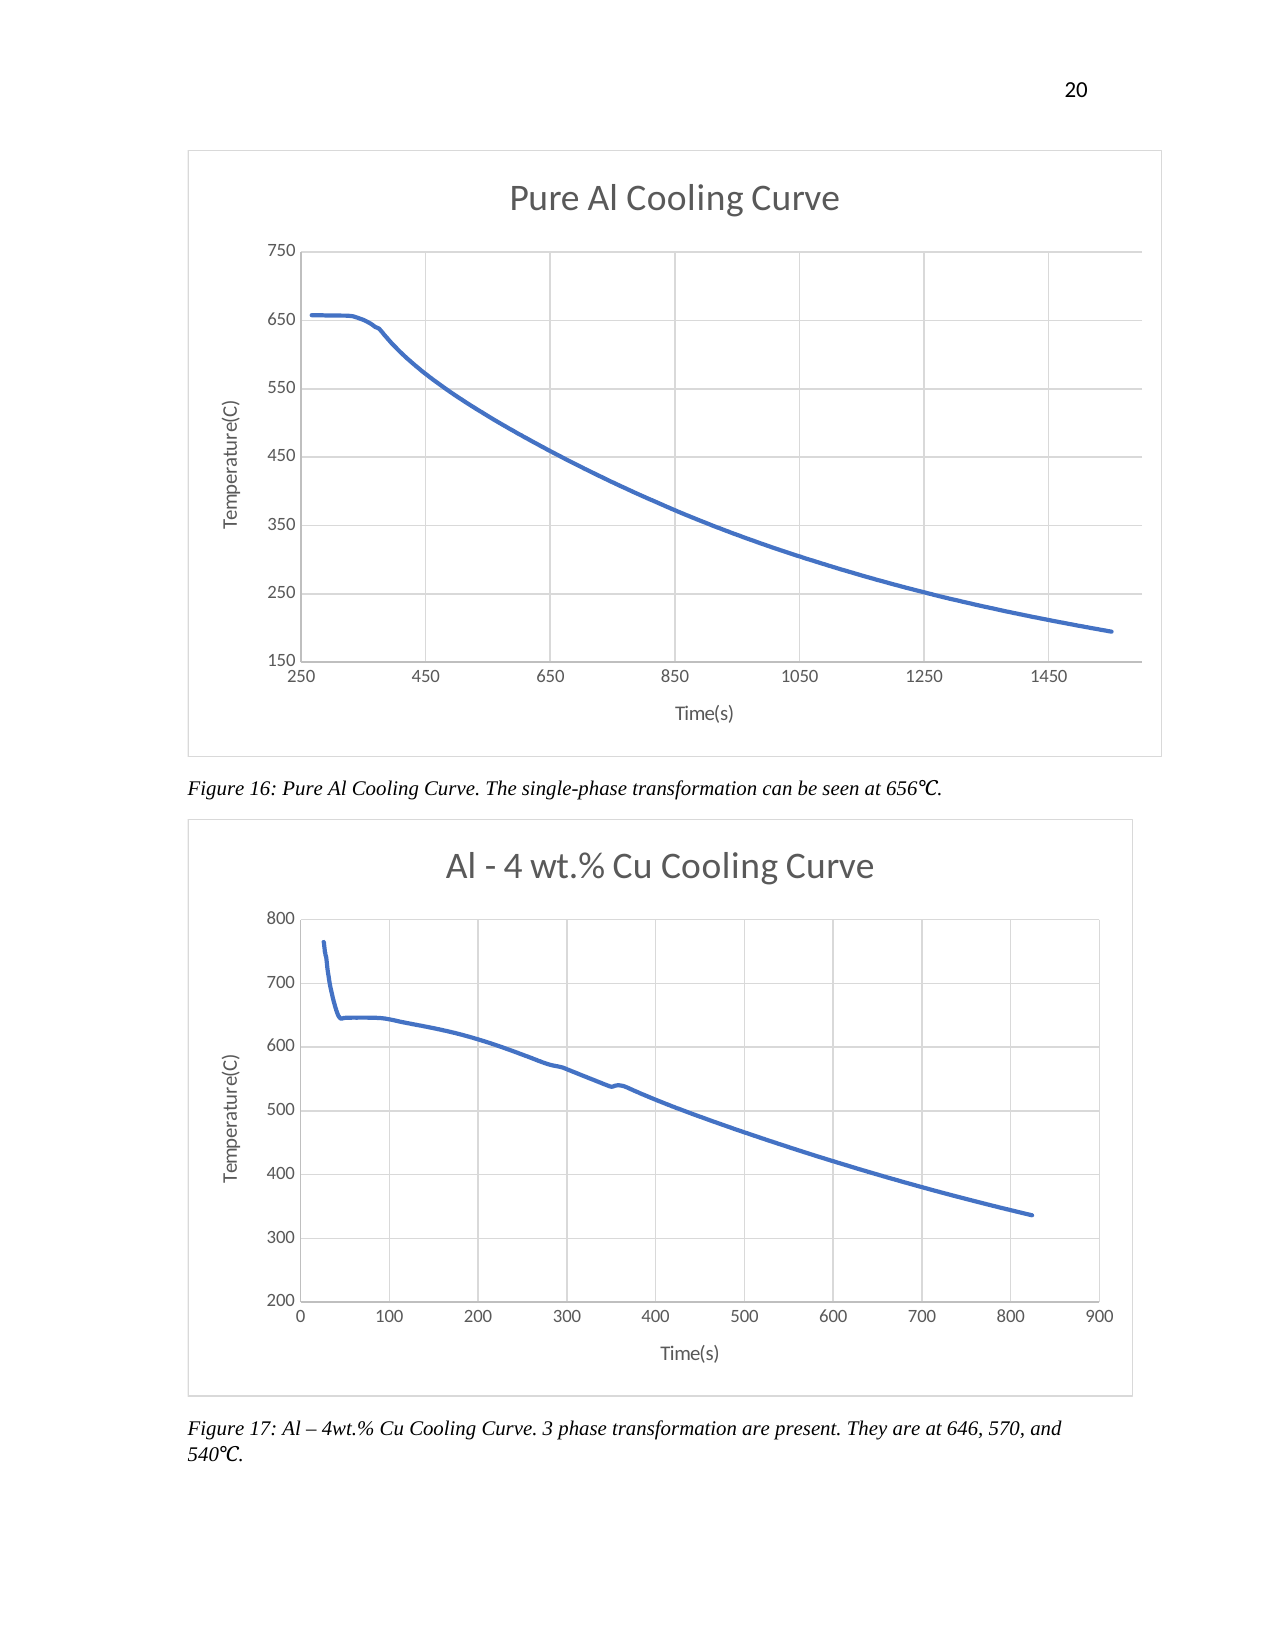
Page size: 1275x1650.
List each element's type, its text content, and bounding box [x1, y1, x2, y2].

text Figure 17: Al – 4wt.% Cu Cooling Curve. 3 phase transformation are present. They are at 646, 570, and 540℃. [187, 1416, 1087, 1466]
text Figure 16: Pure Al Cooling Curve. The single-phase transformation can be seen at 656℃. [187, 776, 1087, 800]
